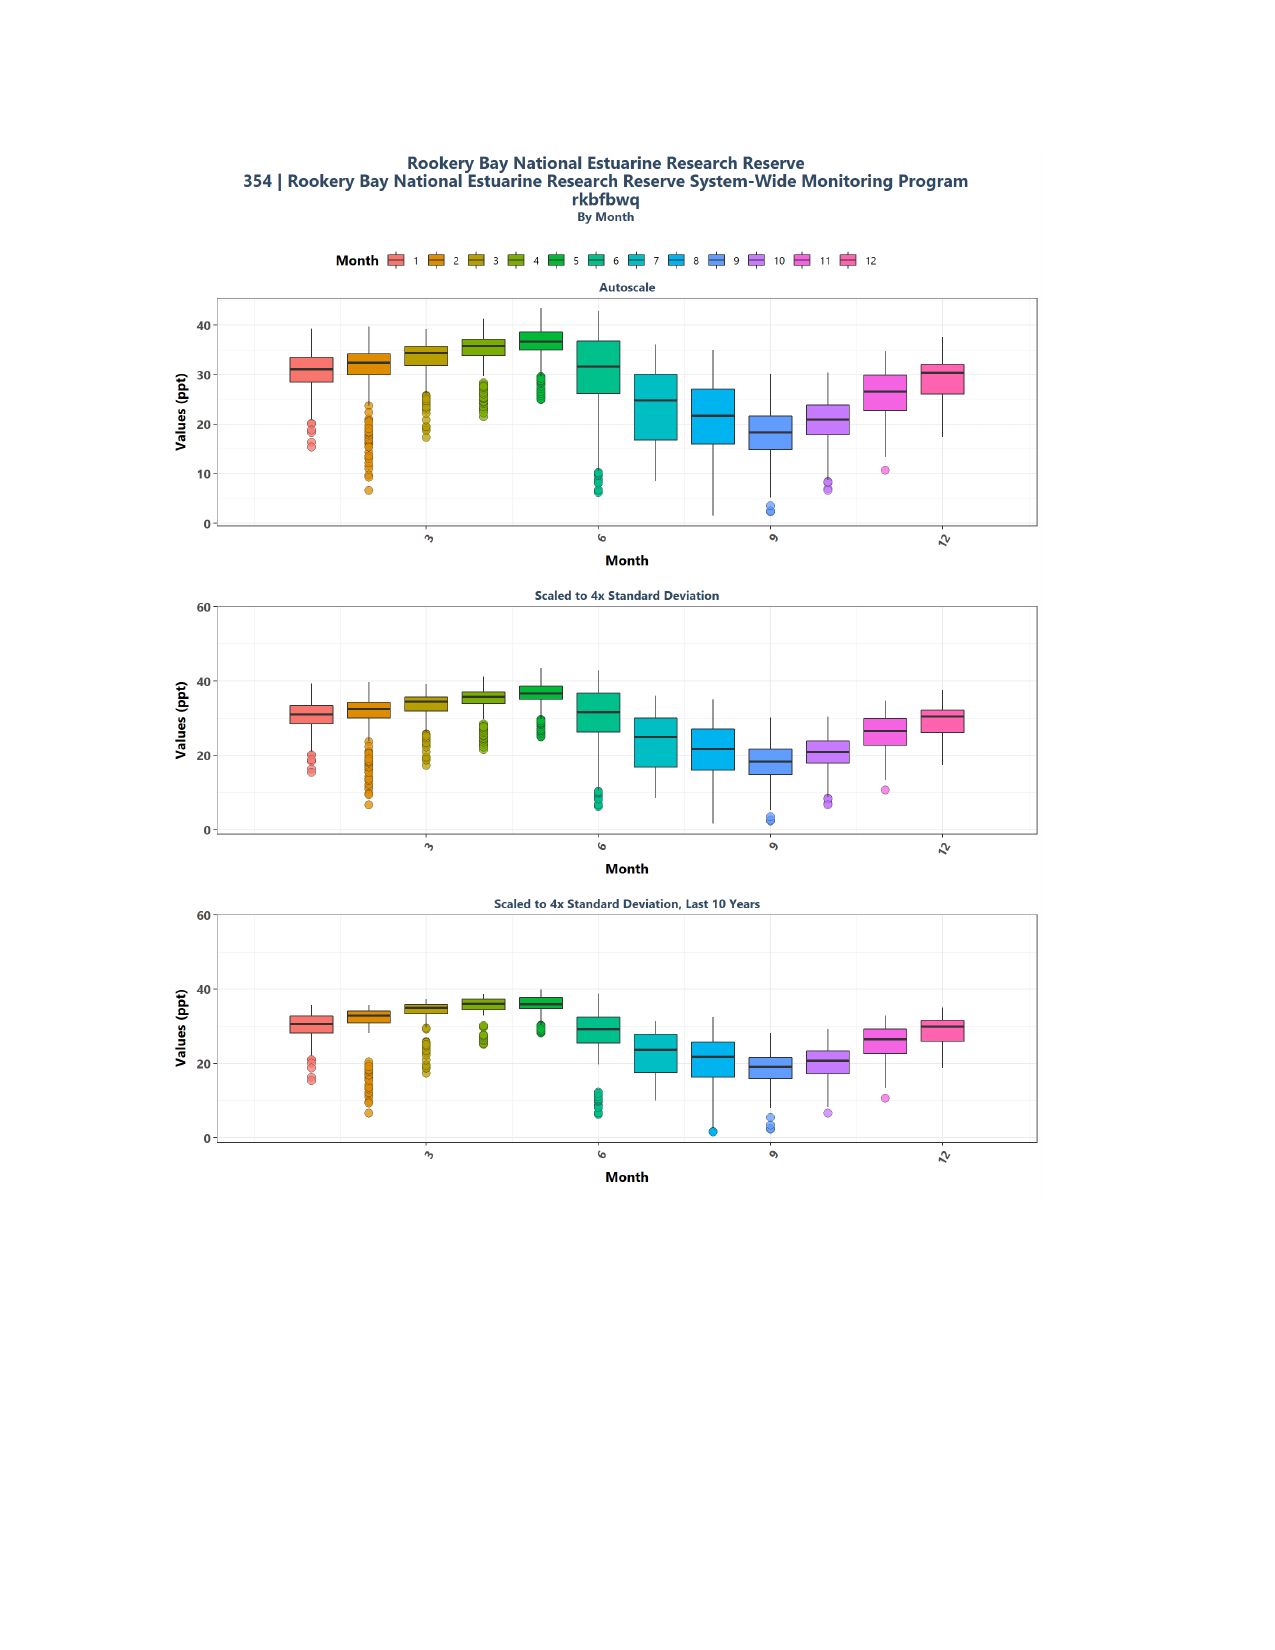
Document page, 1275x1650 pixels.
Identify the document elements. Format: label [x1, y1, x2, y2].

picture [168, 150, 1044, 1200]
